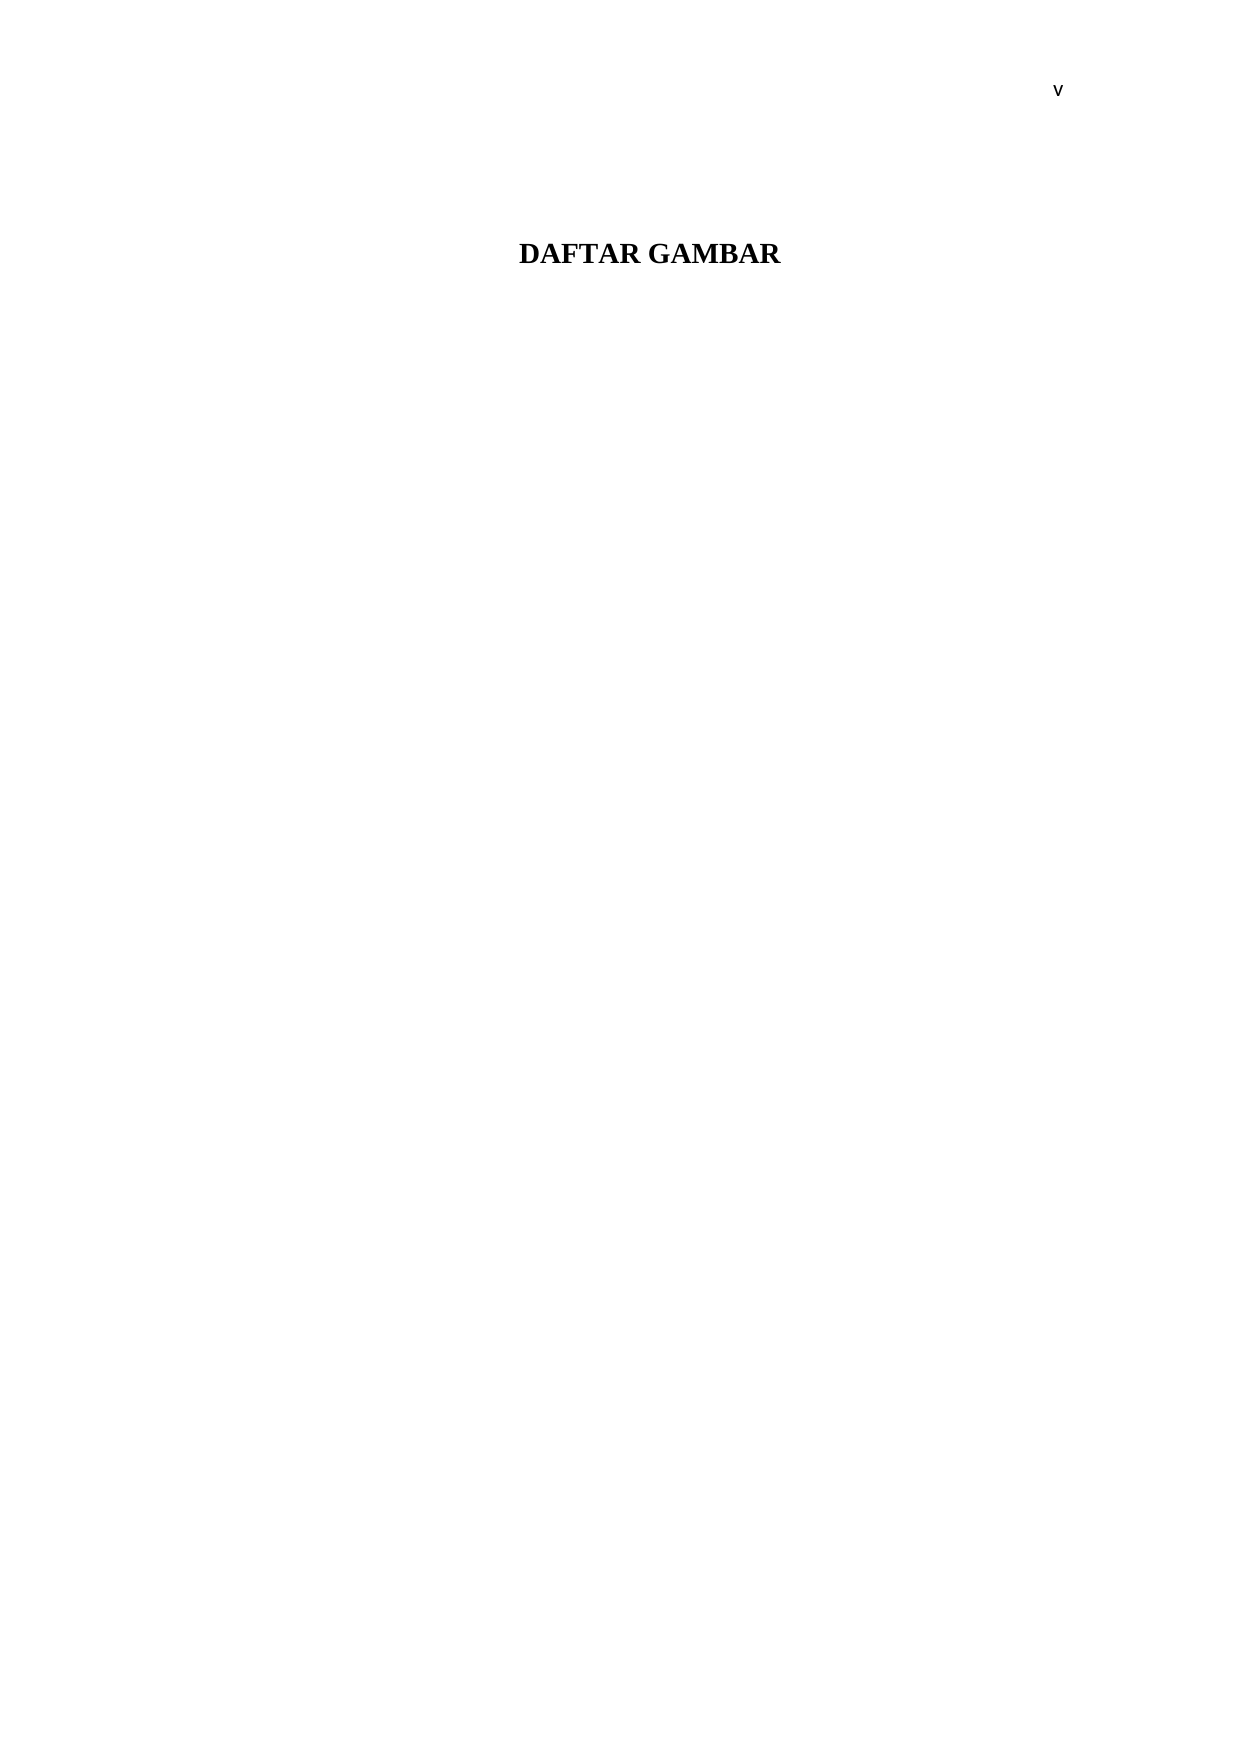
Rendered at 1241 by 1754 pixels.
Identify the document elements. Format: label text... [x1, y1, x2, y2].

text DAFTAR GAMBAR [236, 236, 1063, 270]
